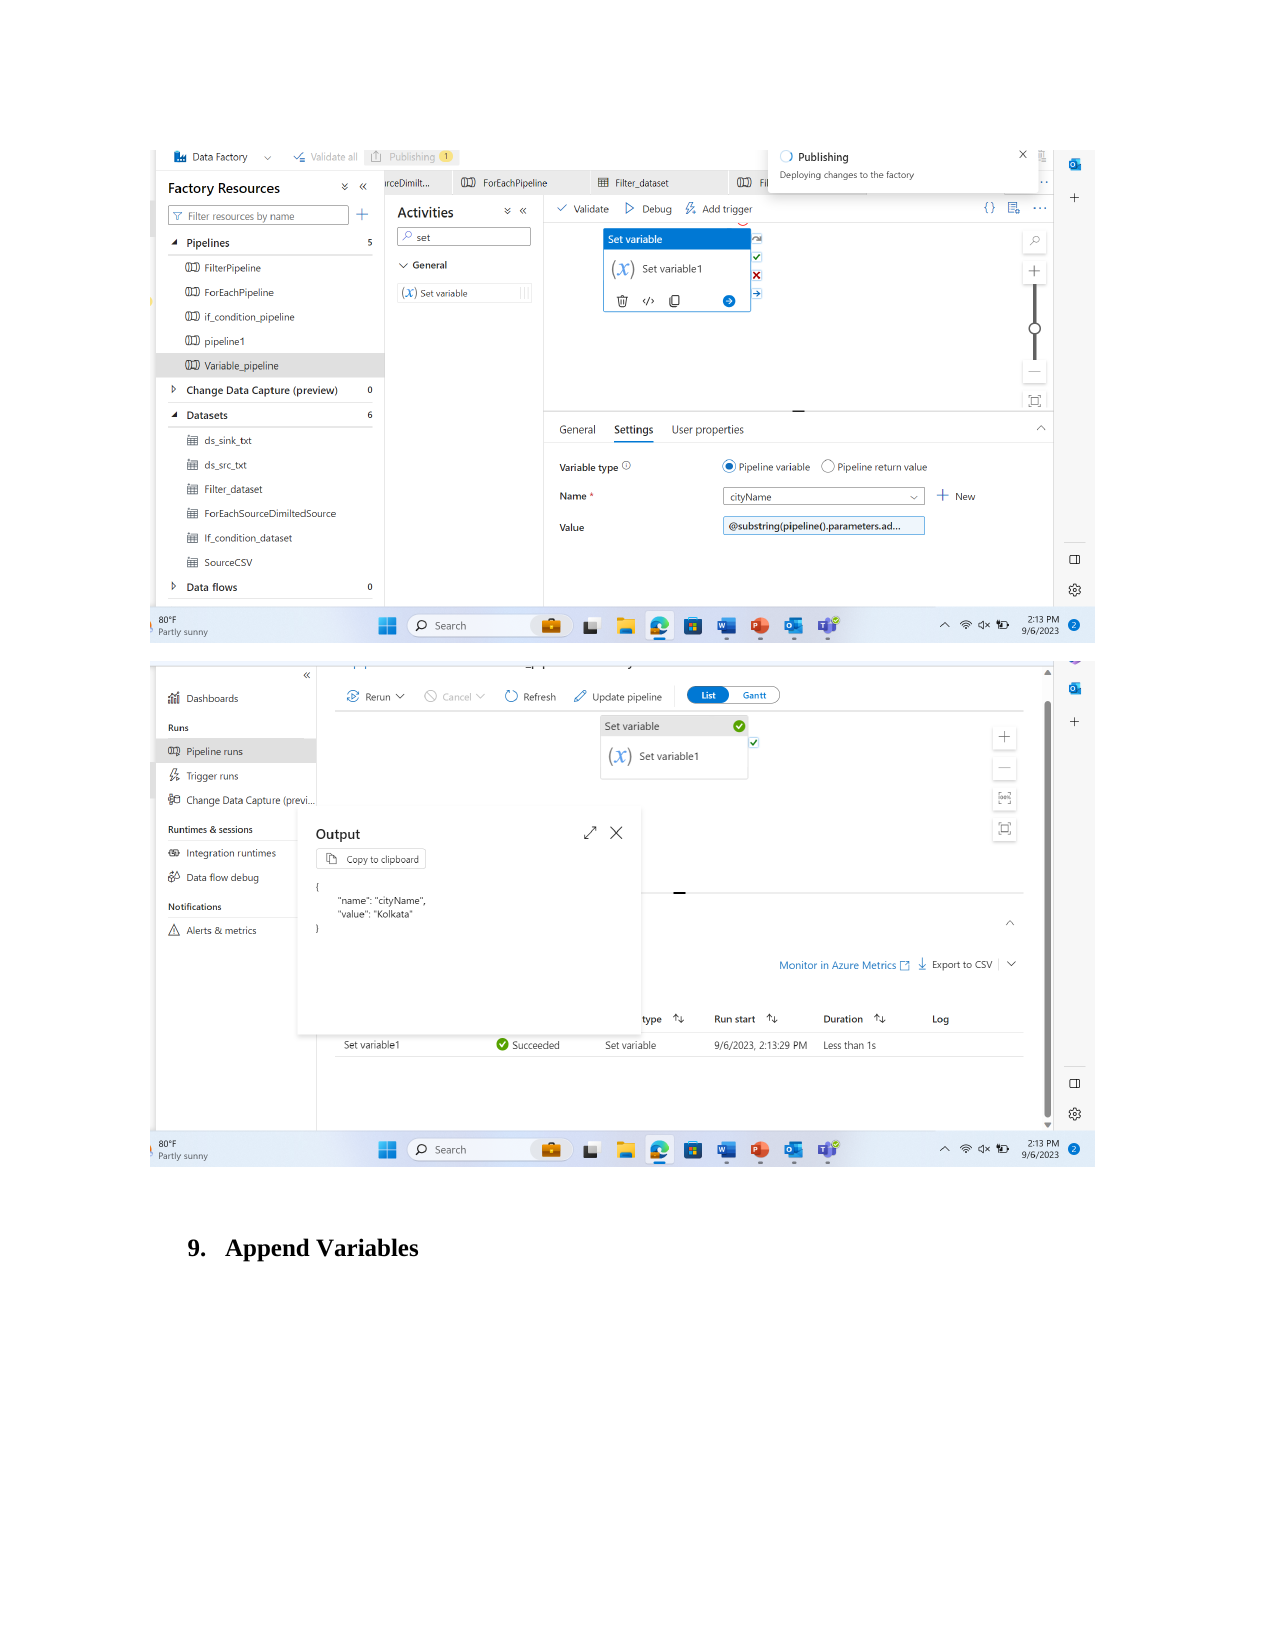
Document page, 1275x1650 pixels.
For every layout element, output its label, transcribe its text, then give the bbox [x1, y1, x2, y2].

list Append Variables [187, 1233, 1125, 1262]
picture [150, 150, 1095, 643]
picture [150, 661, 1095, 1167]
